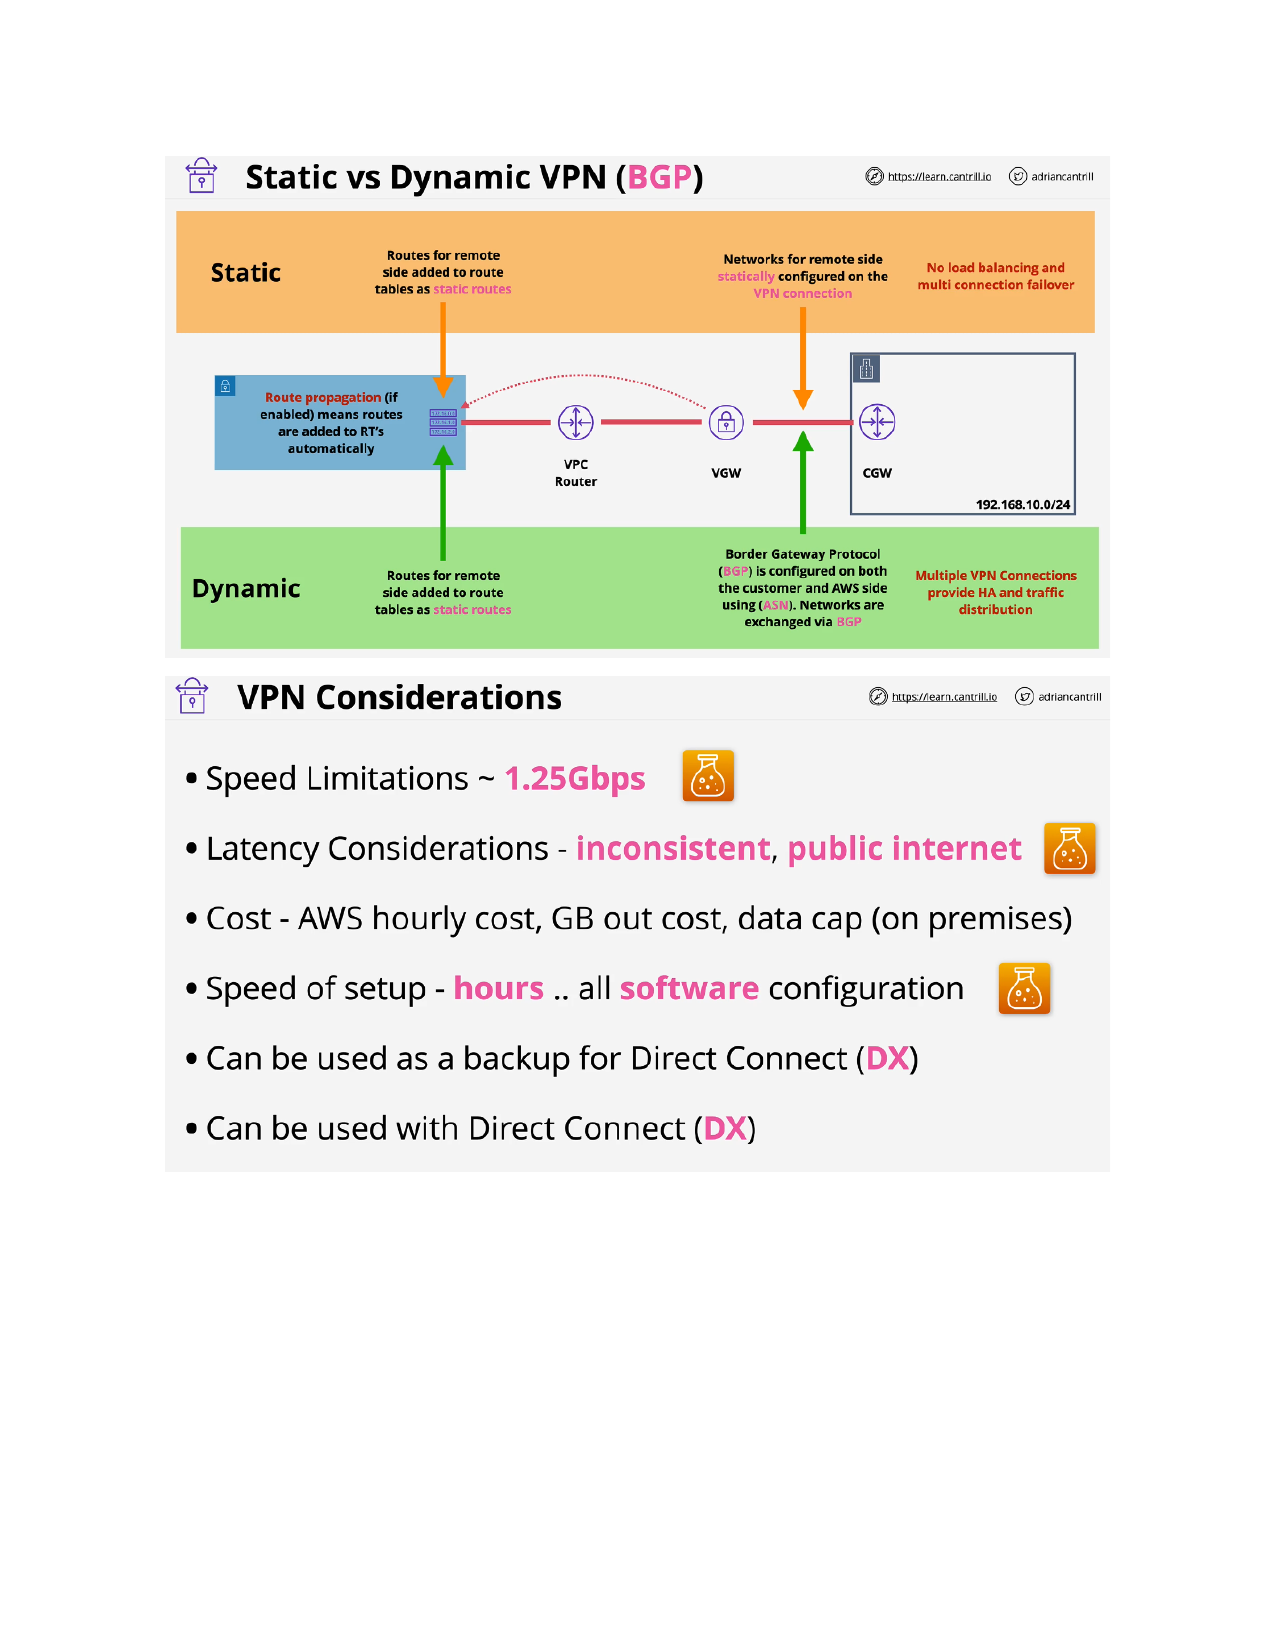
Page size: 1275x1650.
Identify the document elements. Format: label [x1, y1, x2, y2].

picture [165, 156, 1111, 658]
picture [165, 676, 1111, 1172]
